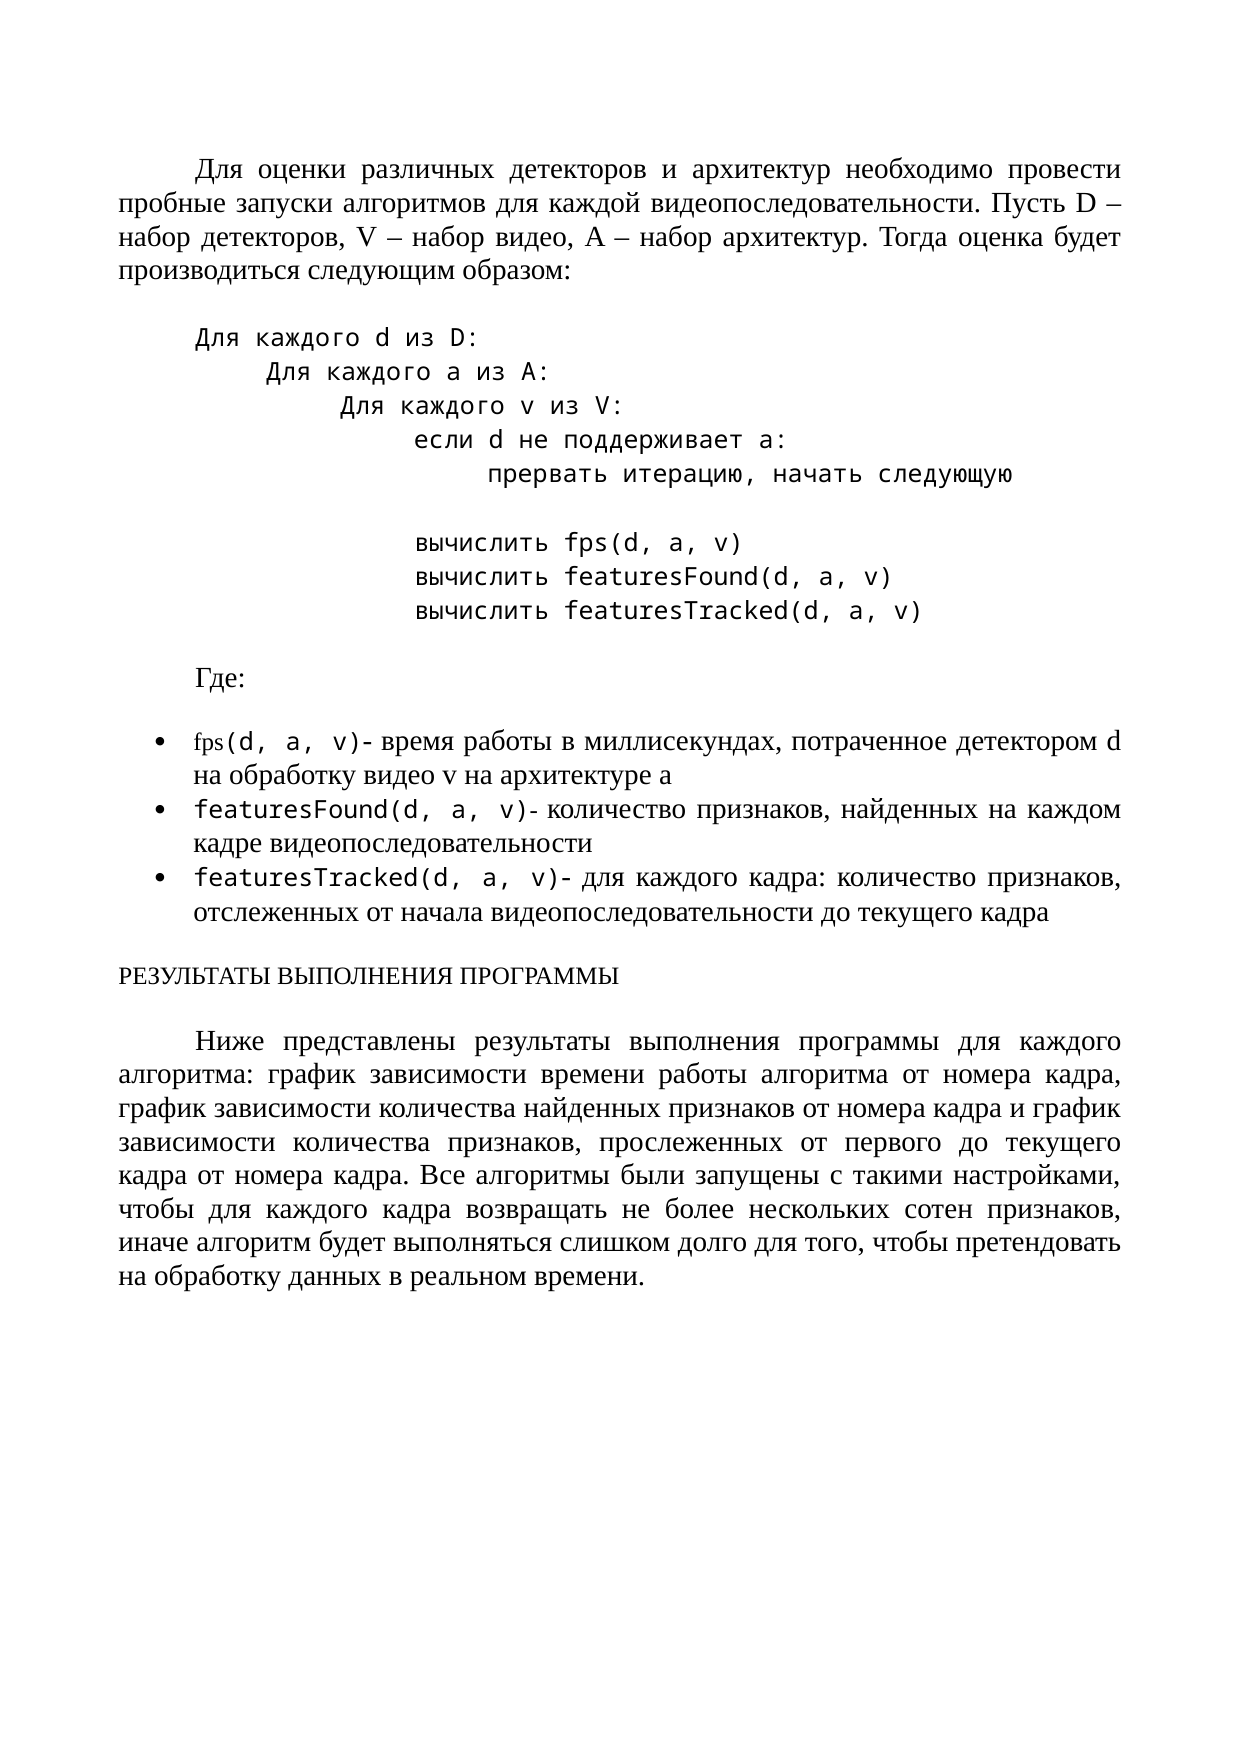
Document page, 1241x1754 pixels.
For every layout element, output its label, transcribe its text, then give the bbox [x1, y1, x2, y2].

text если d не поддерживает a: [118, 422, 1122, 456]
list featuresFound(d, a, v)- количество признаков, найденных на каждом кадре видеопоследовательности [156, 791, 1122, 859]
text вычислить featuresTracked(d, a, v) [118, 592, 1122, 626]
text Для каждого a из A: [118, 354, 1122, 388]
text Для каждого v из V: [118, 388, 1122, 422]
text Для каждого d из D: [118, 320, 1122, 354]
text Для оценки различных детекторов и архитектур необходимо провести пробные запуски алгоритмов для каждой видеопоследовательности. Пусть D – набор детекторов, V – набор видео, A – набор архитектур. Тогда оценка будет производиться следующим образом: [118, 152, 1122, 286]
text Где: [118, 661, 1122, 694]
text вычислить featuresFound(d, a, v) [118, 558, 1122, 592]
text прервать итерацию, начать следующую [118, 456, 1122, 490]
text Ниже представлены результаты выполнения программы для каждого алгоритма: график зависимости времени работы алгоритма от номера кадра, график зависимости количества найденных признаков от номера кадра и график зависимости количества признаков, прослеженных от первого до текущего кадра от номера кадра. Все алгоритмы были запущены с такими настройками, чтобы для каждого кадра возвращать не более нескольких сотен признаков, иначе алгоритм будет выполняться слишком долго для того, чтобы претендовать на обработку данных в реальном времени. [118, 1023, 1122, 1291]
text вычислить fps(d, a, v) [118, 524, 1122, 558]
list featuresTracked(d, a, v)- для каждого кадра: количество признаков, отслеженных от начала видеопоследовательности до текущего кадра [156, 859, 1122, 927]
text РЕЗУЛЬТАТЫ ВЫПОЛНЕНИЯ ПРОГРАММЫ [118, 961, 1122, 989]
list fps(d, a, v)- время работы в миллисекундах, потраченное детектором d на обработку видео v на архитектуре a [156, 723, 1122, 791]
